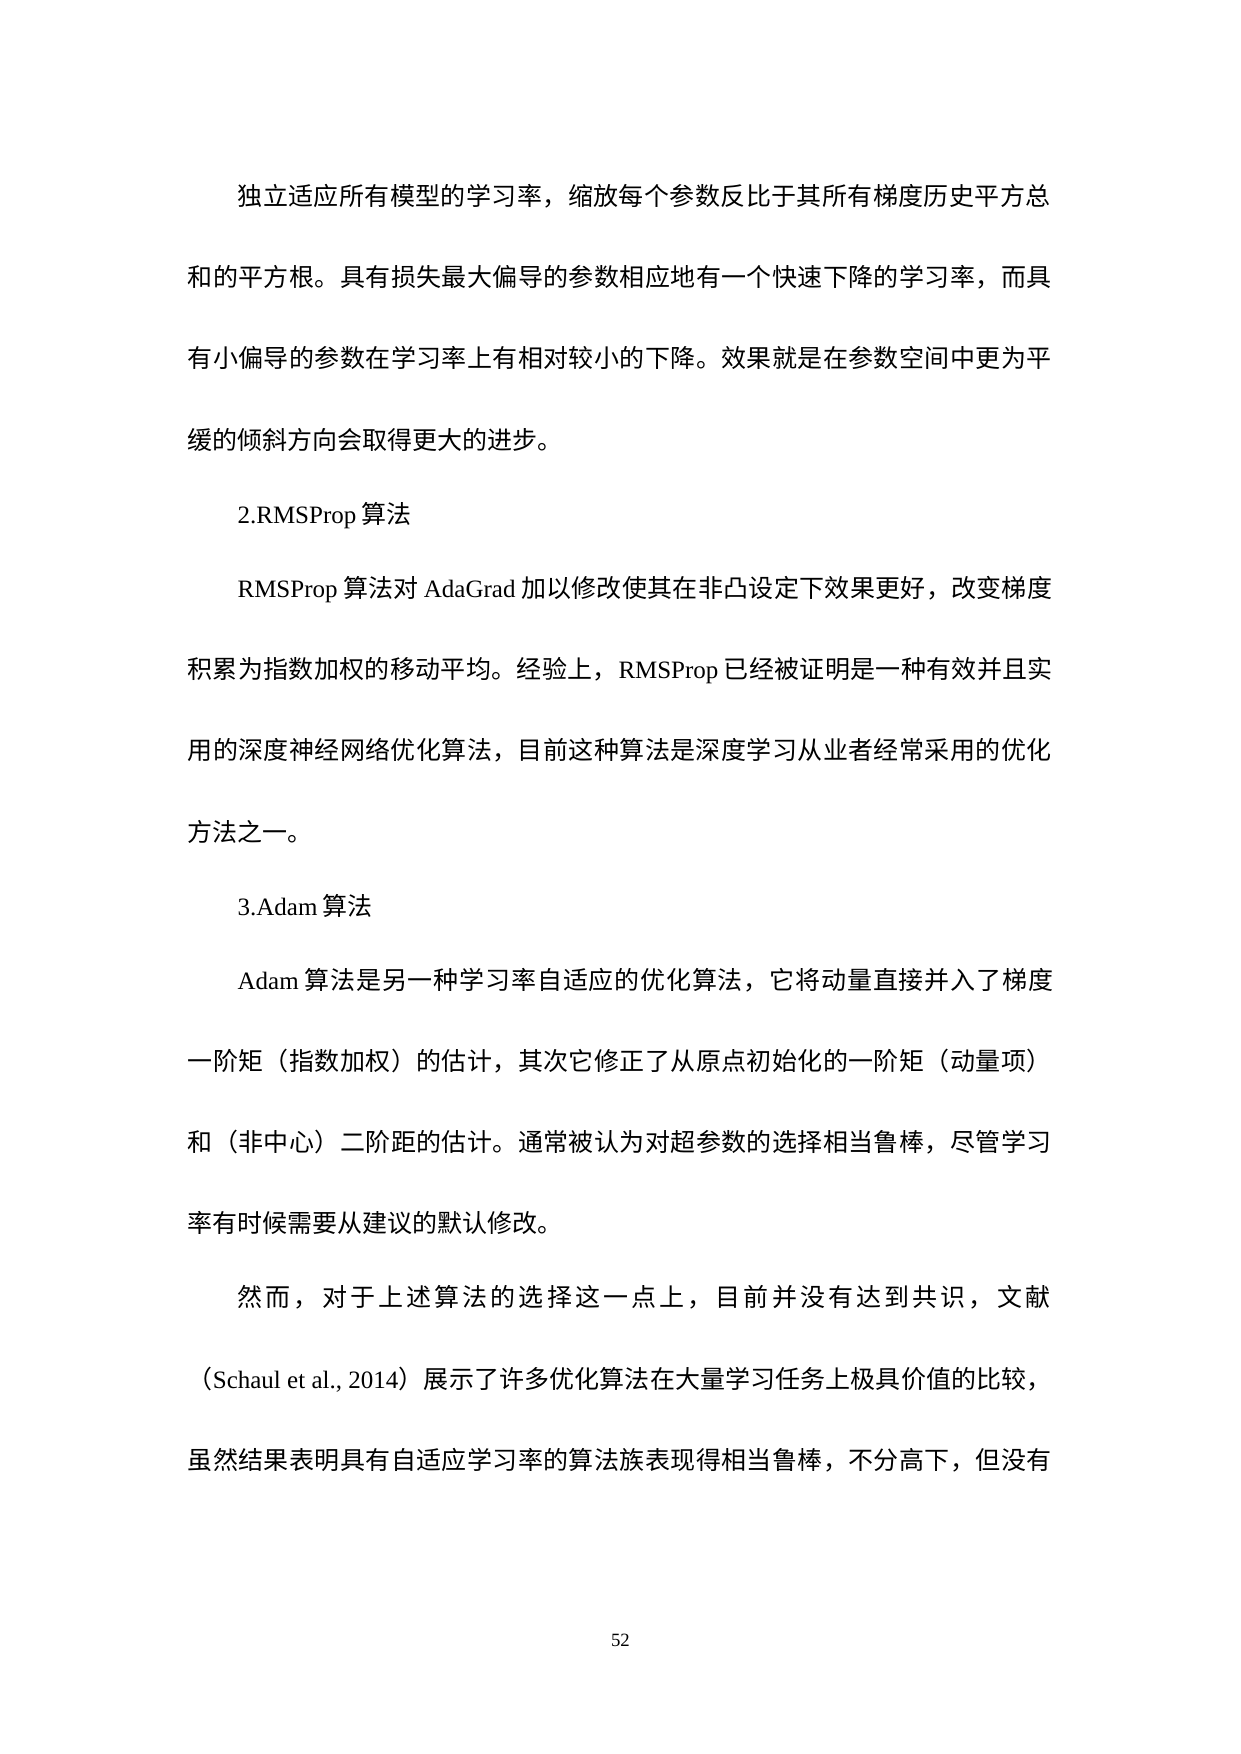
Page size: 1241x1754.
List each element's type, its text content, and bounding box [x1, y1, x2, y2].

text Adam算法是另一种学习率自适应的优化算法，它将动量直接并入了梯度一阶矩（指数加权）的估计，其次它修正了从原点初始化的一阶矩（动量项）和（非中心）二阶距的估计。通常被认为对超参数的选择相当鲁棒，尽管学习率有时候需要从建议的默认修改。 [187, 946, 1053, 1254]
text 2.RMSProp算法 [187, 480, 1053, 545]
text 独立适应所有模型的学习率，缩放每个参数反比于其所有梯度历史平方总和的平方根。具有损失最大偏导的参数相应地有一个快速下降的学习率，而具有小偏导的参数在学习率上有相对较小的下降。效果就是在参数空间中更为平缓的倾斜方向会取得更大的进步。 [187, 162, 1053, 471]
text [187, 1263, 1053, 1491]
text 3.Adam算法 [187, 872, 1053, 937]
text RMSProp算法对AdaGrad加以修改使其在非凸设定下效果更好，改变梯度积累为指数加权的移动平均。经验上，RMSProp已经被证明是一种有效并且实用的深度神经网络优化算法，目前这种算法是深度学习从业者经常采用的优化方法之一。 [187, 554, 1053, 863]
